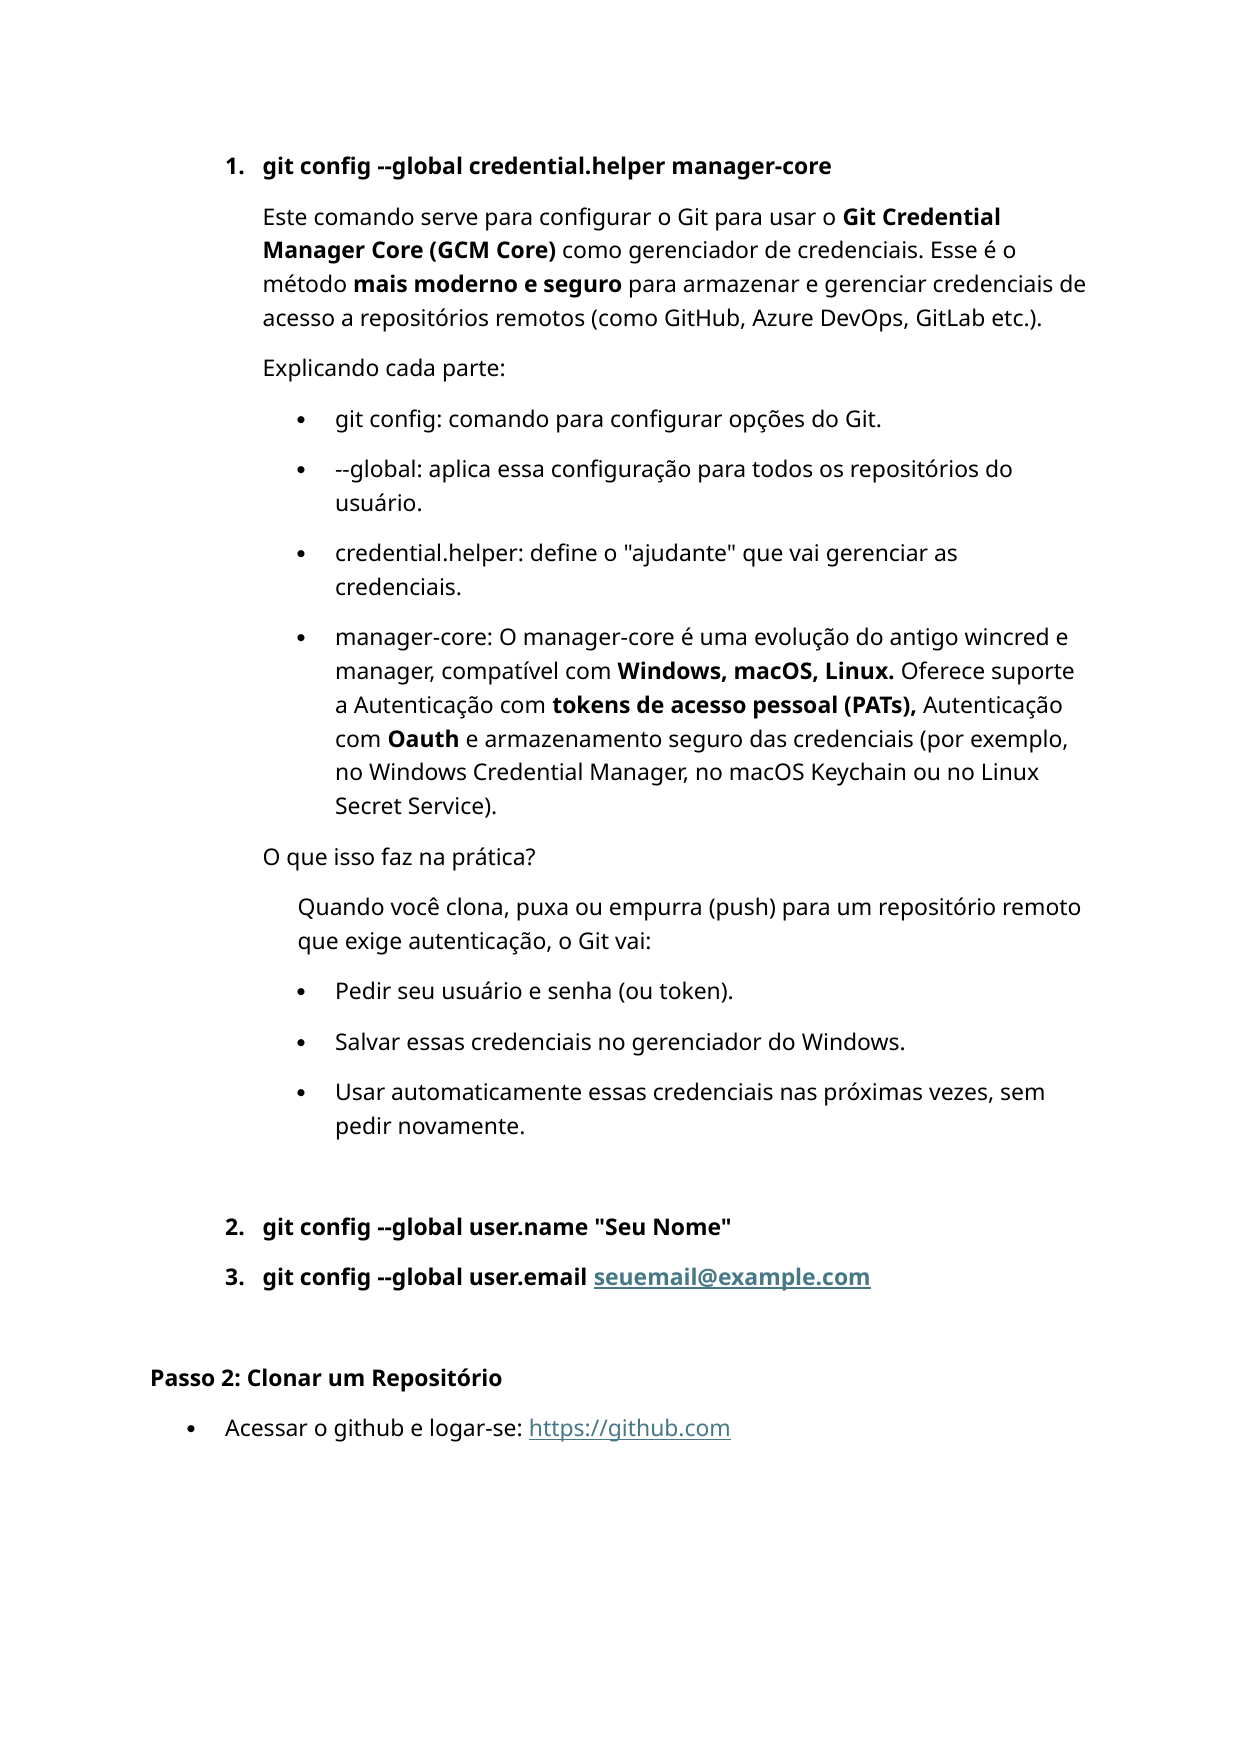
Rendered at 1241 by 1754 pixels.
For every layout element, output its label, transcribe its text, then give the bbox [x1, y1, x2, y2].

list Pedir seu usuário e senha (ou token). [297, 975, 1090, 1006]
list git config --global credential.helper manager-core [225, 150, 1090, 181]
list git config: comando para configurar opções do Git. [297, 402, 1090, 434]
text Explicando cada parte: [262, 352, 1090, 383]
list git config --global user.email seuemail@example.com [225, 1261, 1090, 1292]
list --global: aplica essa configuração para todos os repositórios do usuário. [297, 453, 1090, 518]
text Este comando serve para configurar o Git para usar o Git Credential Manager Core (GCM Core) como gerenciador de credenciais. Esse é o método mais moderno e seguro para armazenar e gerenciar credenciais de acesso a repositórios remotos (como GitHub, Azure DevOps, GitLab etc.). [262, 200, 1090, 333]
list Usar automaticamente essas credenciais nas próximas vezes, sem pedir novamente. [297, 1076, 1090, 1141]
list Salvar essas credenciais no gerenciador do Windows. [297, 1025, 1090, 1057]
list Acessar o github e logar-se: https://github.com [187, 1412, 1090, 1443]
text Passo 2: Clonar um Repositório [150, 1362, 1090, 1393]
list manager-core: O manager-core é uma evolução do antigo wincred e manager, compatível com Windows, macOS, Linux. Oferece suporte a Autenticação com tokens de acesso pessoal (PATs), Autenticação com Oauth e armazenamento seguro das credenciais (por exemplo, no Windows Credential Manager, no macOS Keychain ou no Linux Secret Service). [297, 621, 1090, 821]
text Quando você clona, puxa ou empurra (push) para um repositório remoto que exige autenticação, o Git vai: [297, 891, 1090, 956]
list git config --global user.name "Seu Nome" [225, 1210, 1090, 1242]
text O que isso faz na prática? [262, 840, 1090, 872]
list credential.helper: define o "ajudante" que vai gerenciar as credenciais. [297, 537, 1090, 602]
